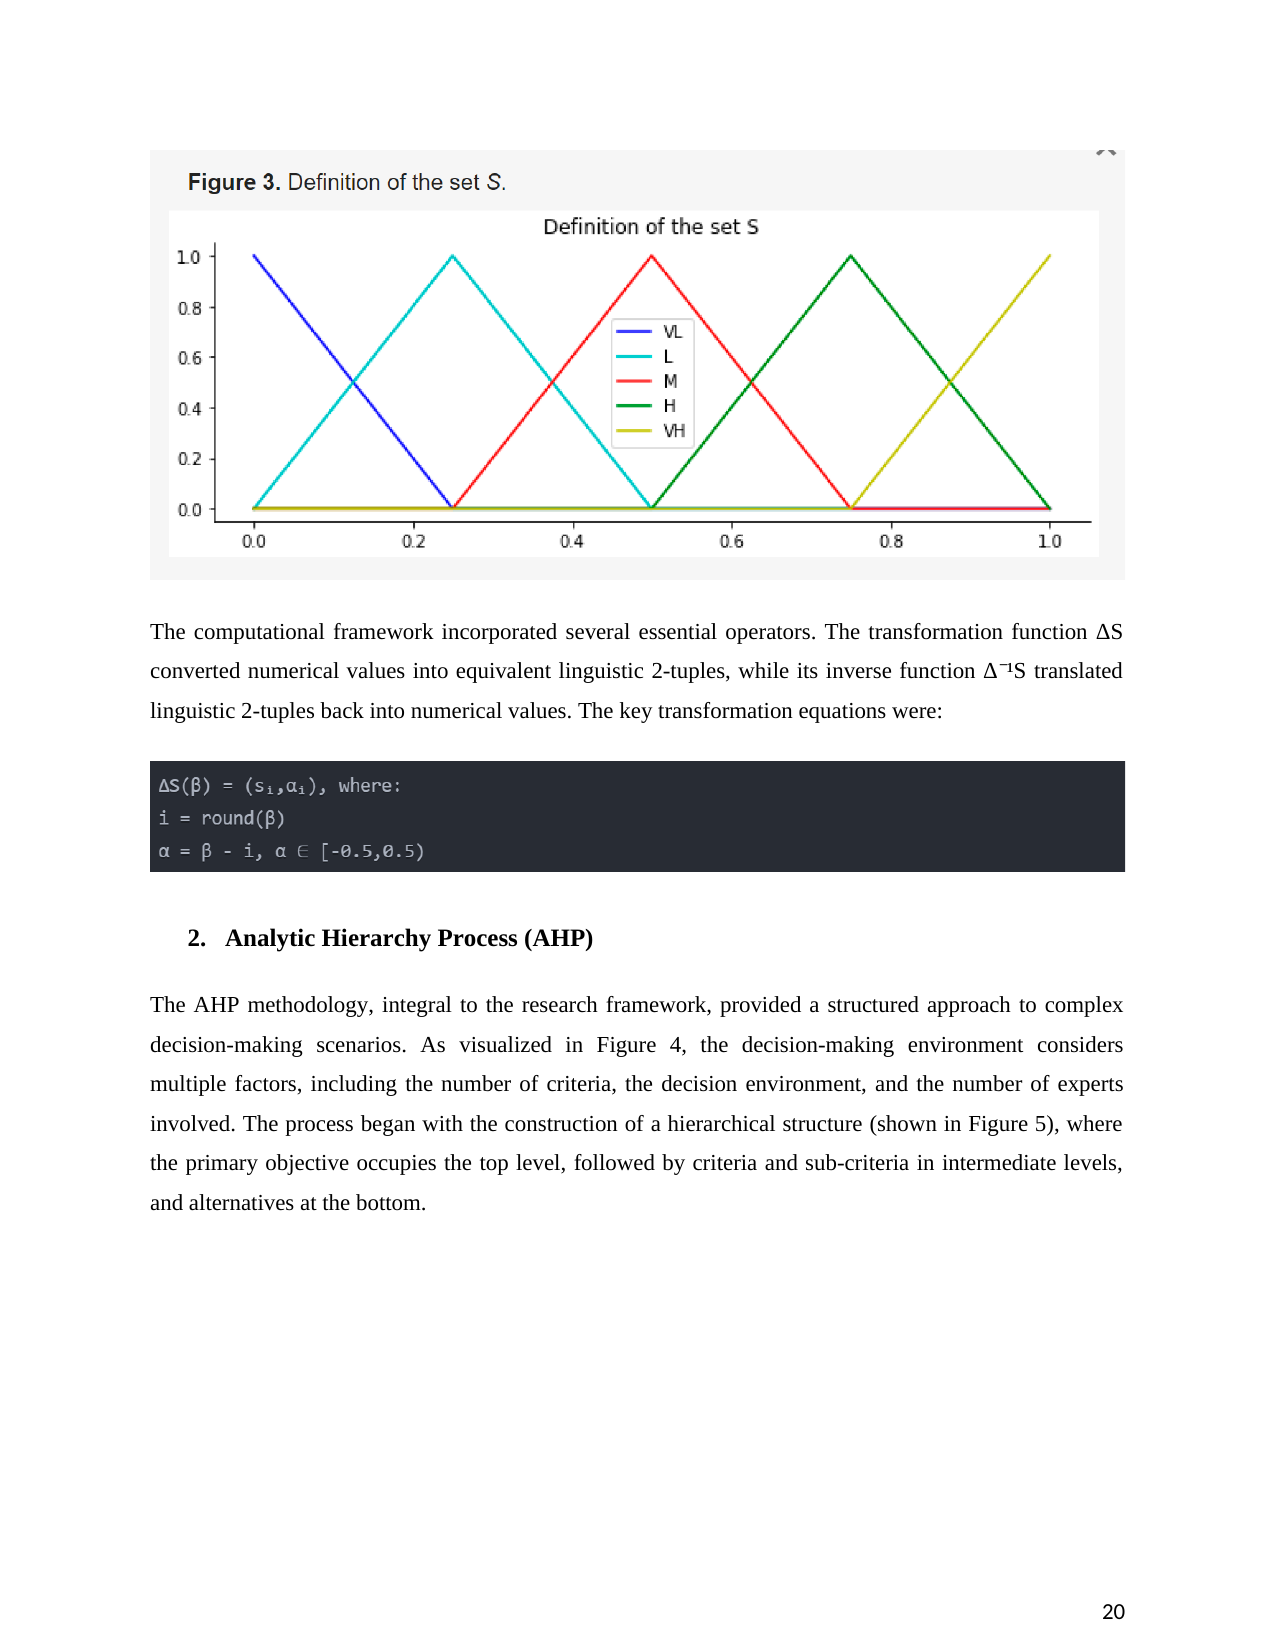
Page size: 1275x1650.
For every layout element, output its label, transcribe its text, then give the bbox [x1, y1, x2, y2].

picture [150, 150, 1125, 580]
subtitle Analytic Hierarchy Process (AHP) [187, 923, 1125, 952]
picture [150, 761, 1125, 872]
text The computational framework incorporated several essential operators. The transformation function ΔS converted numerical values into equivalent linguistic 2-tuples, while its inverse function Δ⁻¹S translated linguistic 2-tuples back into numerical values. The key transformation equations were: [150, 618, 1125, 723]
text The AHP methodology, integral to the research framework, provided a structured approach to complex decision-making scenarios. As visualized in Figure 4, the decision-making environment considers multiple factors, including the number of criteria, the decision environment, and the number of experts involved. The process began with the construction of a hierarchical structure (shown in Figure 5), where the primary objective occupies the top level, followed by criteria and sub-criteria in intermediate levels, and alternatives at the bottom. [150, 992, 1125, 1215]
